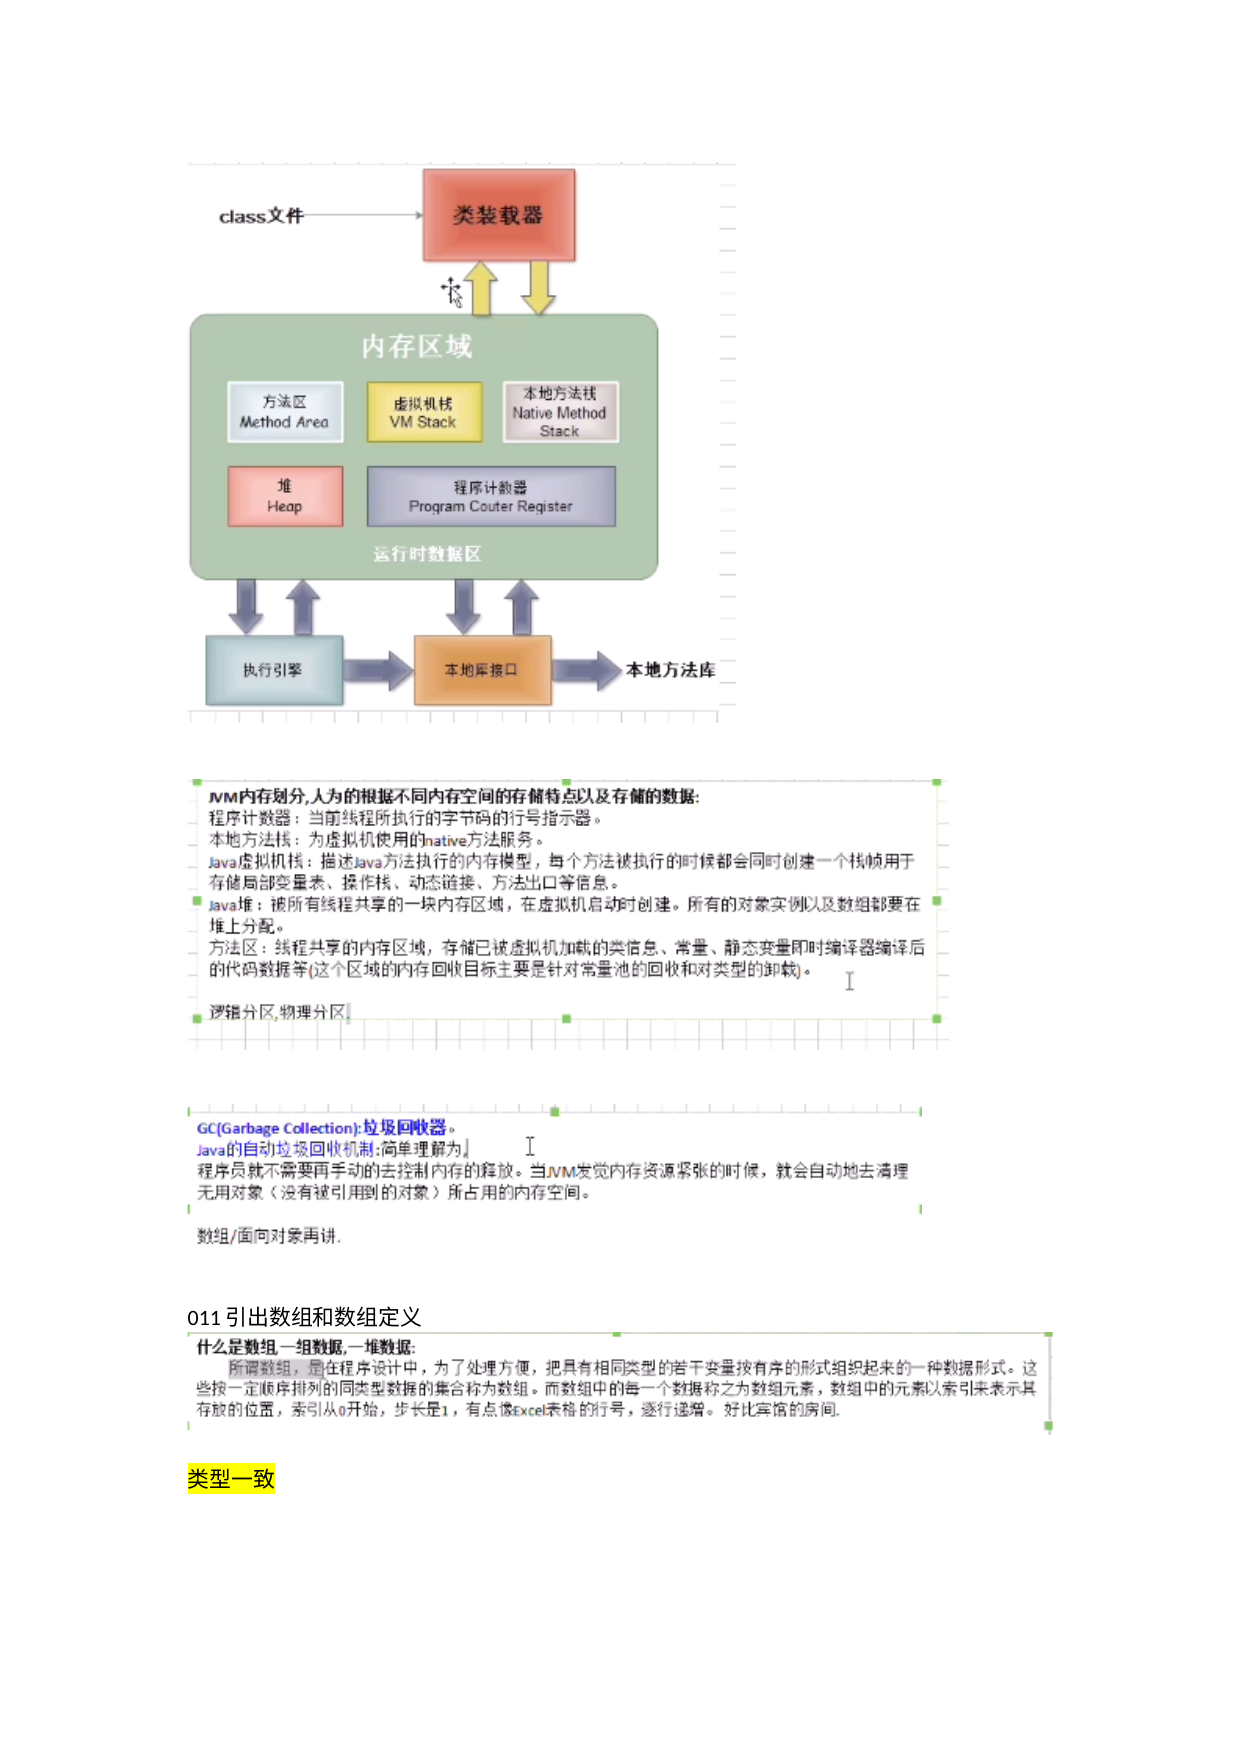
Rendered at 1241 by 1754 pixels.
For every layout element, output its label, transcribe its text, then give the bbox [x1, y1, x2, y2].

picture [187, 162, 737, 723]
picture [187, 779, 949, 1050]
text 011引出数组和数组定义 [187, 1299, 1053, 1332]
picture [187, 1332, 1053, 1435]
text 类型一致 [187, 1462, 1053, 1494]
picture [187, 1104, 922, 1263]
